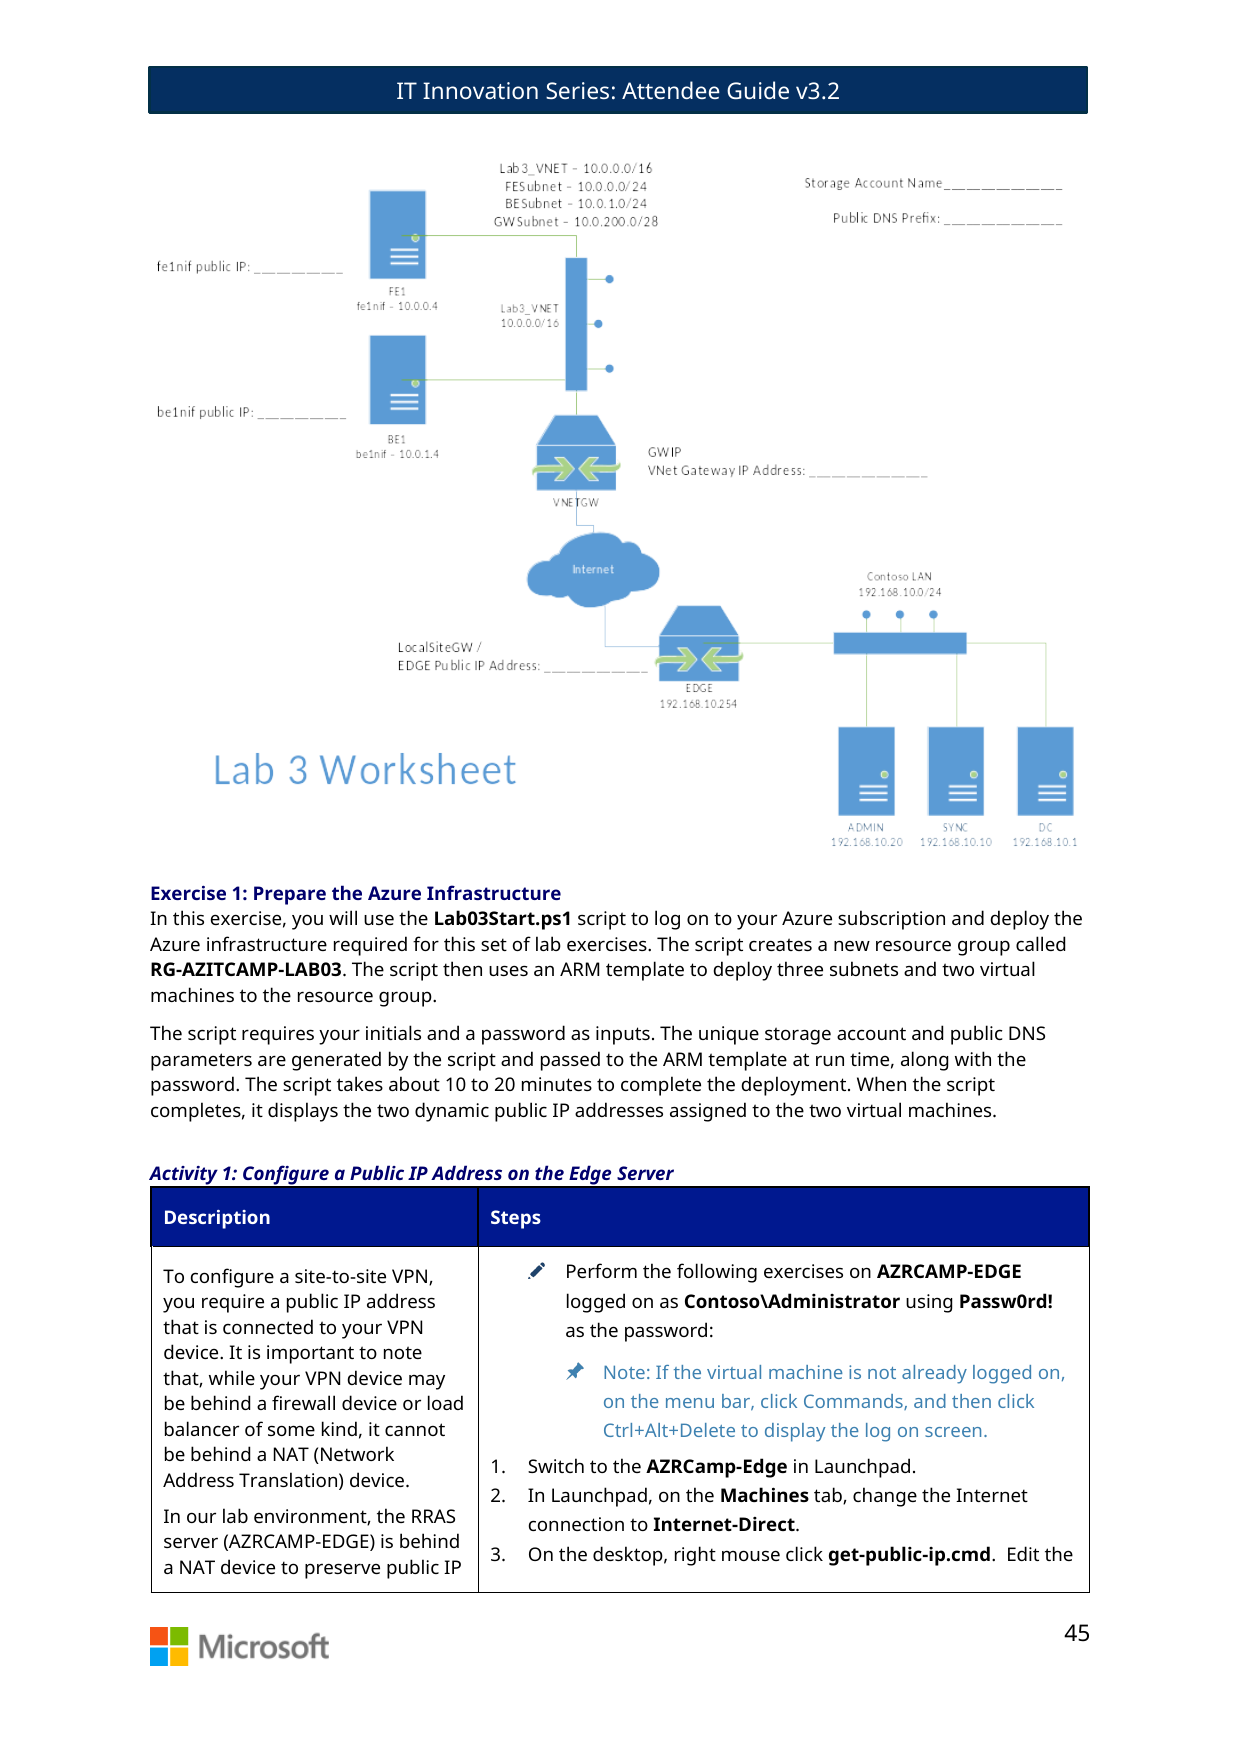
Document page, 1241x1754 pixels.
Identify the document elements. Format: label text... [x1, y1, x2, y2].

table_header Description [152, 1188, 477, 1246]
text Exercise 1: Prepare the Azure Infrastructure [150, 880, 1090, 906]
picture [566, 1362, 584, 1380]
picture [150, 1627, 330, 1666]
text The script requires your initials and a password as inputs. The unique storage account and public DNS parameters are generated by the script and passed to the ARM template at run time, along with the password. The script takes about 10 to 20 minutes to complete the deployment. When the script completes, it displays the two dynamic public IP addresses assigned to the two virtual machines. [150, 1020, 1090, 1122]
table_header Steps [479, 1188, 1088, 1246]
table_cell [479, 1247, 1089, 1592]
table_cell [152, 1247, 478, 1592]
text Activity 1: Configure a Public IP Address on the Edge Server [150, 1160, 1090, 1186]
text In this exercise, you will use the Lab03Start.ps1 script to log on to your Azure subscription and deploy the Azure infrastructure required for this set of lab exercises. The script creates a new resource group called RG-AZITCAMP-LAB03. The script then uses an ARM template to deploy three subnets and two virtual machines to the resource group. [150, 906, 1090, 1008]
picture [528, 1262, 545, 1279]
